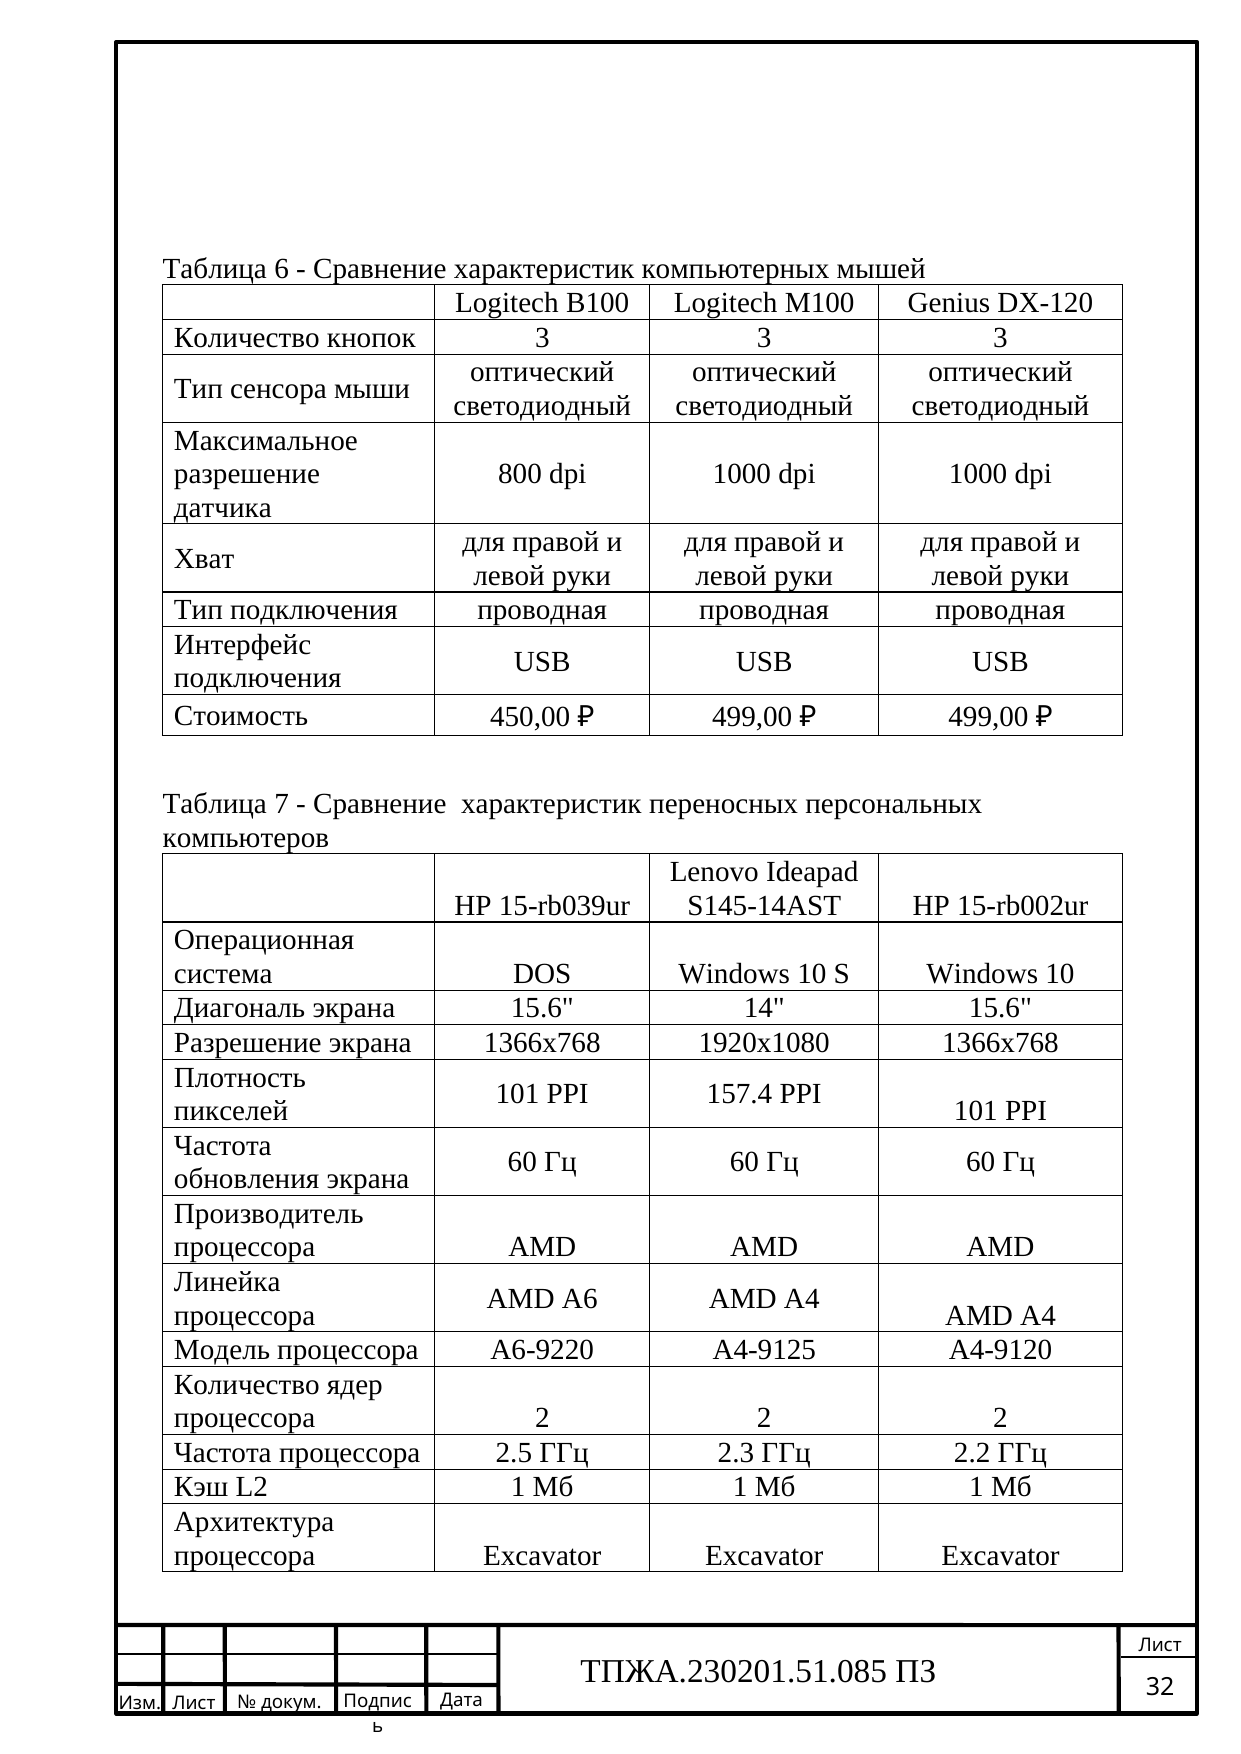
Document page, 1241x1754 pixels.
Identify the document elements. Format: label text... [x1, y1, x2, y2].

table_header [163, 854, 434, 921]
table_cell Количество ядер процессора [163, 1367, 434, 1434]
table_cell 101 PPI [435, 1060, 649, 1127]
table_cell A4-9120 [879, 1332, 1122, 1366]
table_cell 60 Гц [650, 1128, 878, 1195]
table_cell Архитектура процессора [163, 1504, 434, 1571]
table_cell Плотность пикселей [163, 1060, 434, 1127]
table_header HP 15-rb039ur [435, 854, 649, 921]
table_cell 499,00 ₽ [879, 695, 1122, 735]
table_cell Excavator [879, 1504, 1122, 1571]
table_cell USB [650, 627, 878, 694]
table_cell оптический светодиодный [879, 355, 1122, 422]
table_cell A4-9125 [650, 1332, 878, 1366]
table_cell 1000 dpi [650, 423, 878, 523]
table_header Genius DX-120 [879, 285, 1122, 319]
table_cell Тип сенсора мыши [163, 355, 434, 422]
table_cell 1366x768 [879, 1025, 1122, 1059]
text Таблица 6 - Сравнение характеристик компьютерных мышей [162, 251, 1152, 284]
table_cell AMD A4 [650, 1264, 878, 1331]
table_cell 3 [435, 320, 649, 353]
table_cell 1000 dpi [879, 423, 1122, 523]
table_cell Частота процессора [163, 1435, 434, 1468]
table_cell 14" [650, 991, 878, 1024]
table_header HP 15-rb002ur [879, 854, 1122, 921]
table_cell 2 [650, 1367, 878, 1434]
table_cell Максимальное разрешение датчика [163, 423, 434, 523]
table_cell AMD [435, 1196, 649, 1263]
table_cell 1 Мб [435, 1470, 649, 1503]
table_cell USB [879, 627, 1122, 694]
table_cell 1 Мб [879, 1470, 1122, 1503]
table_cell 60 Гц [435, 1128, 649, 1195]
table_cell 2 [435, 1367, 649, 1434]
table_cell для правой и левой руки [879, 524, 1122, 591]
table_cell для правой и левой руки [435, 524, 649, 591]
table_cell 2.5 ГГц [435, 1435, 649, 1468]
table_cell Производитель процессора [163, 1196, 434, 1263]
table_cell 450,00 ₽ [435, 695, 649, 735]
table_cell 15.6" [879, 991, 1122, 1024]
table_cell 3 [879, 320, 1122, 353]
table_cell 1920x1080 [650, 1025, 878, 1059]
table_cell 499,00 ₽ [650, 695, 878, 735]
table_cell Кэш L2 [163, 1470, 434, 1503]
table_cell 60 Гц [879, 1128, 1122, 1195]
table_cell USB [435, 627, 649, 694]
table_cell Линейка процессора [163, 1264, 434, 1331]
text Таблица 7 - Сравнение характеристик переносных персональных компьютеров [162, 786, 1152, 853]
table_cell 101 PPI [879, 1060, 1122, 1127]
table_cell 2.3 ГГц [650, 1435, 878, 1468]
table_cell 2 [879, 1367, 1122, 1434]
table_cell AMD A4 [879, 1264, 1122, 1331]
table_cell Разрешение экрана [163, 1025, 434, 1059]
table_cell DOS [435, 923, 649, 989]
table_cell 15.6" [435, 991, 649, 1024]
table_cell 800 dpi [435, 423, 649, 523]
table_cell проводная [650, 593, 878, 626]
table_cell проводная [879, 593, 1122, 626]
table_cell Тип подключения [163, 593, 434, 626]
table_cell Частота обновления экрана [163, 1128, 434, 1195]
table_cell Операционная система [163, 923, 434, 989]
table_cell Количество кнопок [163, 320, 434, 353]
table_header Lenovo Ideapad S145-14AST [650, 854, 878, 921]
table_cell Windows 10 [879, 923, 1122, 989]
table_cell 2.2 ГГц [879, 1435, 1122, 1468]
table_cell оптический светодиодный [435, 355, 649, 422]
table_cell Хват [163, 524, 434, 591]
table_cell 3 [650, 320, 878, 353]
table_header Logitech M100 [650, 285, 878, 319]
table_cell A6-9220 [435, 1332, 649, 1366]
table_cell для правой и левой руки [650, 524, 878, 591]
table_cell Модель процессора [163, 1332, 434, 1366]
table_cell Excavator [650, 1504, 878, 1571]
table_cell Excavator [435, 1504, 649, 1571]
table_cell 157.4 PPI [650, 1060, 878, 1127]
table_cell оптический светодиодный [650, 355, 878, 422]
table_cell AMD [879, 1196, 1122, 1263]
table_cell AMD A6 [435, 1264, 649, 1331]
table_cell Windows 10 S [650, 923, 878, 989]
table_cell Стоимость [163, 695, 434, 735]
table_cell AMD [650, 1196, 878, 1263]
table_cell 1366x768 [435, 1025, 649, 1059]
table_header Logitech B100 [435, 285, 649, 319]
table_cell Диагональ экрана [163, 991, 434, 1024]
table_cell 1 Мб [650, 1470, 878, 1503]
table_cell Интерфейс подключения [163, 627, 434, 694]
table_cell проводная [435, 593, 649, 626]
table_header [163, 285, 434, 319]
